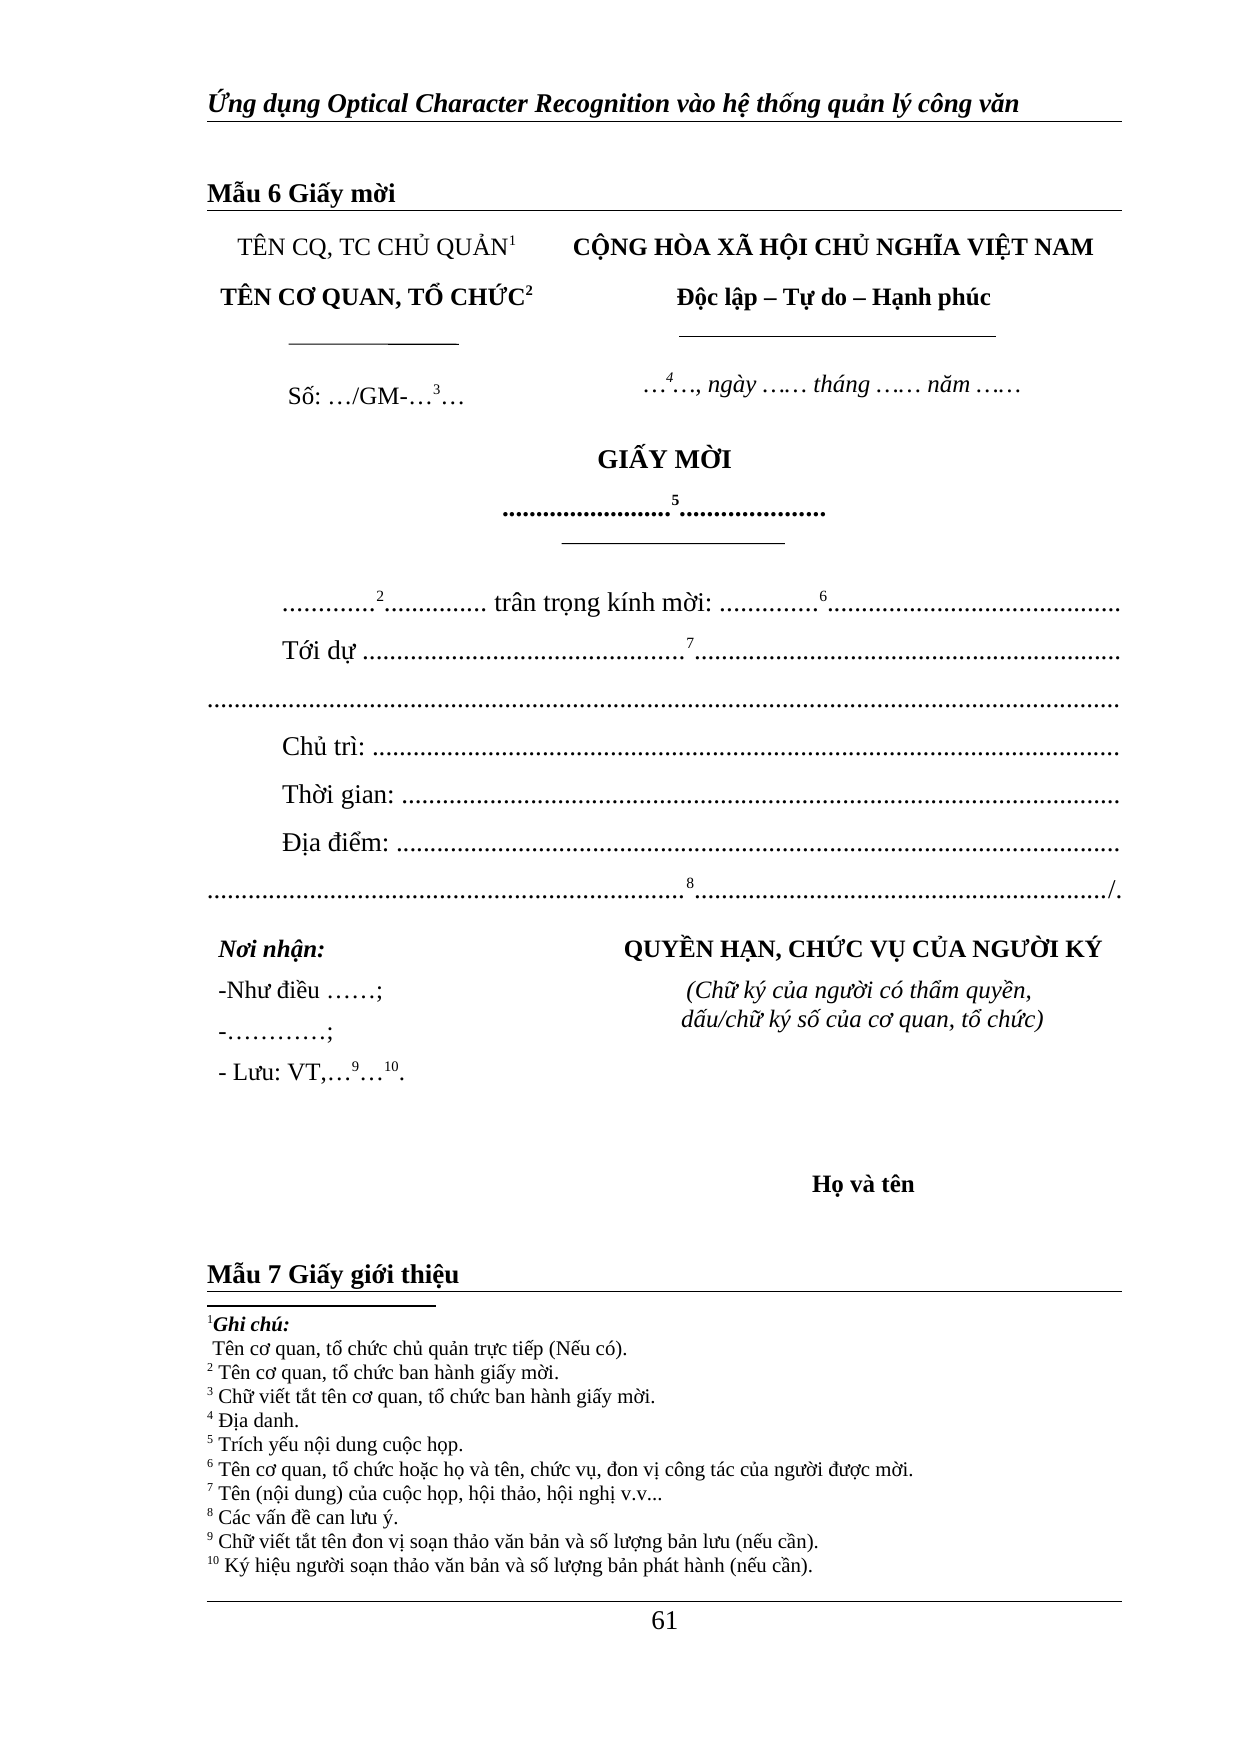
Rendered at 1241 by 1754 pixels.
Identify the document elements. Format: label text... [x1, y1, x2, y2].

text Tới dự [207, 634, 1122, 666]
table_header CỘNG HÒA XÃ HỘI CHỦ NGHĨA VIỆT NAM Độc lập – Tự do – Hạnh phúc ……, ngày …… tháng …… năm …… [546, 232, 1121, 431]
text Chủ trì: [207, 730, 1122, 761]
text GIẤY MỜI [207, 443, 1122, 474]
table_header Nơi nhận: -Như điều ……; -…………; - Lưu: VT,……. [207, 921, 605, 1197]
table_header TÊN CQ, TC CHỦ QUẢN TÊN CƠ QUAN, TỔ CHỨC Số: …/GM-…… [207, 232, 546, 431]
text /. [207, 873, 1122, 904]
text Địa điểm: [207, 826, 1122, 857]
text Thời gian: [207, 778, 1122, 809]
text Mẫu 6 Giấy mời [207, 177, 1122, 210]
table_header QUYỀN HẠN, CHỨC VỤ CỦA NGƯỜI KÝ (Chữ ký của người có thẩm quyền, dấu/chữ ký số của cơ quan, tổ chức) Họ và tên [605, 921, 1121, 1197]
text 2 trân trọng kính mời: [207, 587, 1122, 618]
text Mẫu 7 Giấy giới thiệu [207, 1258, 1122, 1291]
